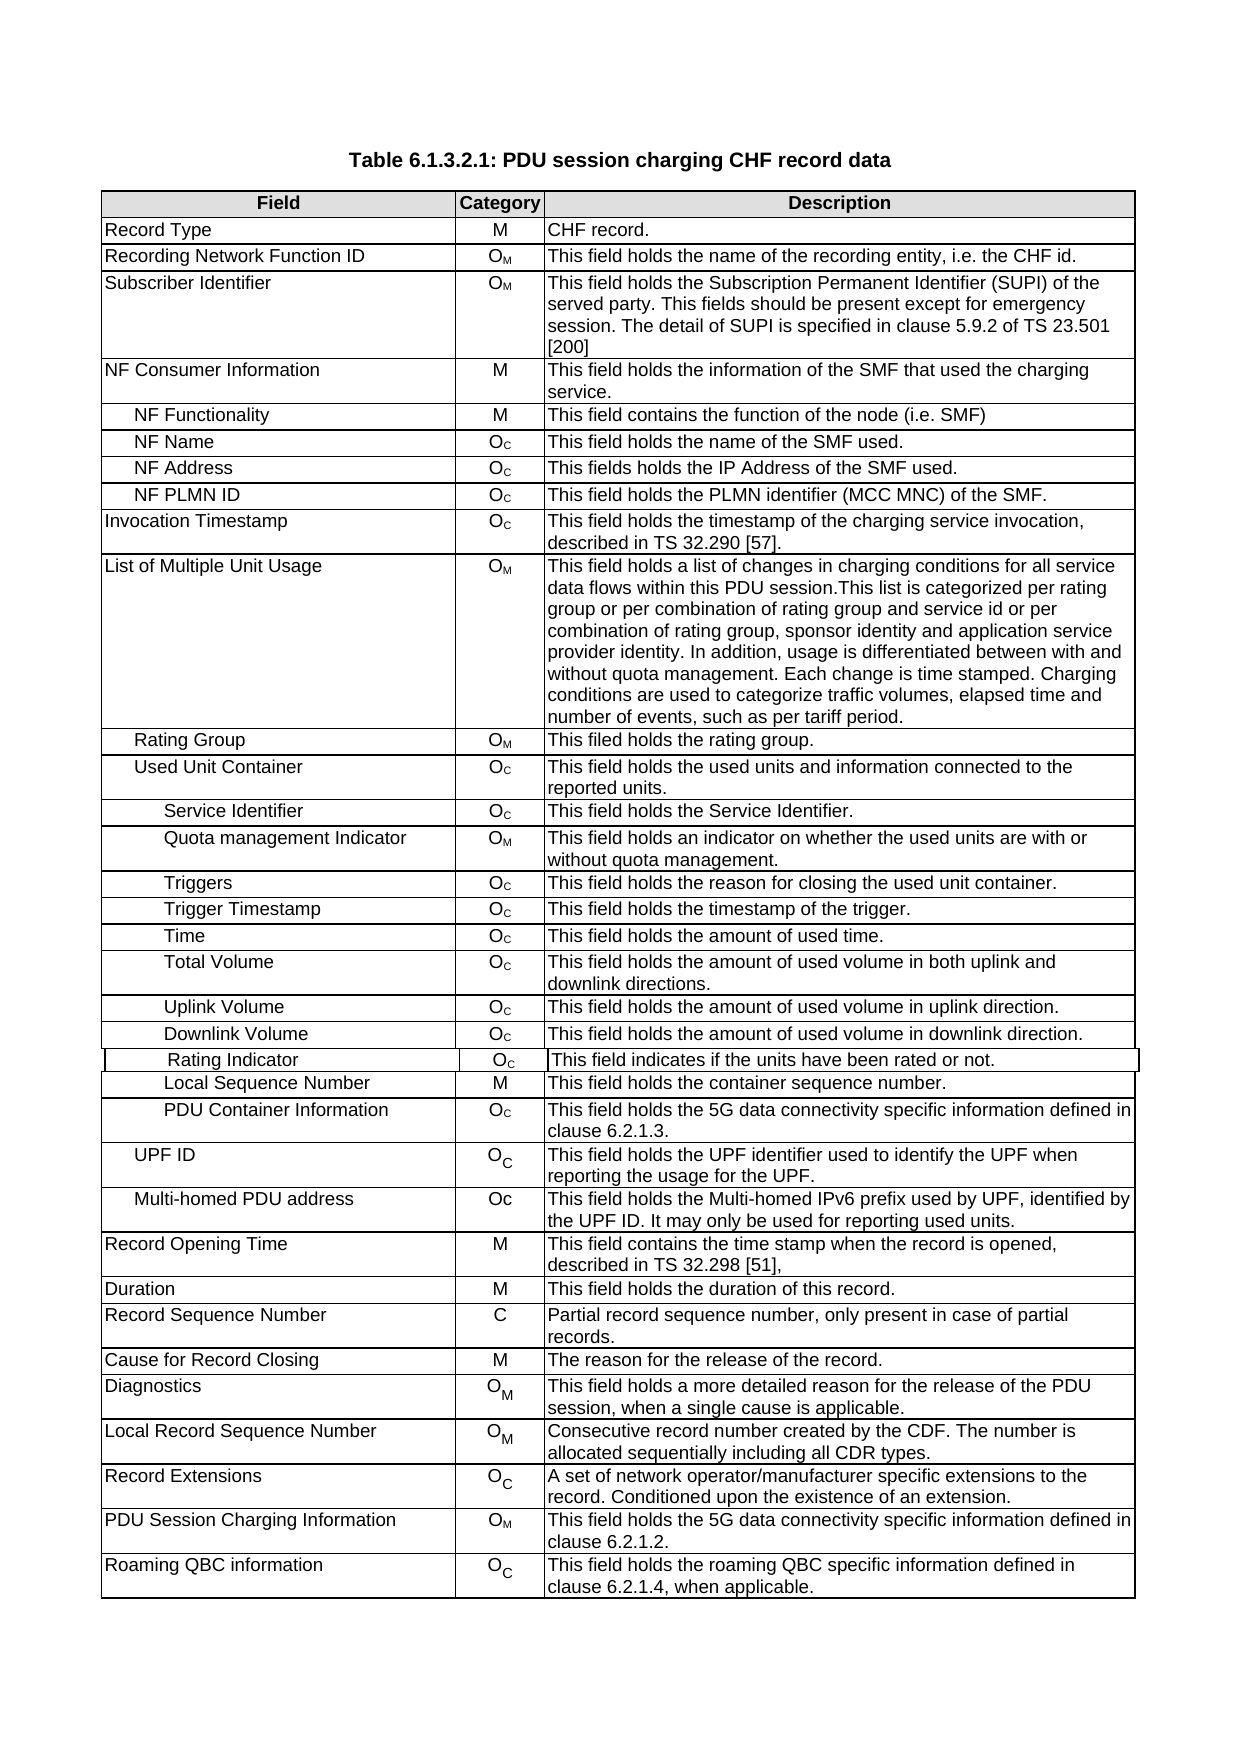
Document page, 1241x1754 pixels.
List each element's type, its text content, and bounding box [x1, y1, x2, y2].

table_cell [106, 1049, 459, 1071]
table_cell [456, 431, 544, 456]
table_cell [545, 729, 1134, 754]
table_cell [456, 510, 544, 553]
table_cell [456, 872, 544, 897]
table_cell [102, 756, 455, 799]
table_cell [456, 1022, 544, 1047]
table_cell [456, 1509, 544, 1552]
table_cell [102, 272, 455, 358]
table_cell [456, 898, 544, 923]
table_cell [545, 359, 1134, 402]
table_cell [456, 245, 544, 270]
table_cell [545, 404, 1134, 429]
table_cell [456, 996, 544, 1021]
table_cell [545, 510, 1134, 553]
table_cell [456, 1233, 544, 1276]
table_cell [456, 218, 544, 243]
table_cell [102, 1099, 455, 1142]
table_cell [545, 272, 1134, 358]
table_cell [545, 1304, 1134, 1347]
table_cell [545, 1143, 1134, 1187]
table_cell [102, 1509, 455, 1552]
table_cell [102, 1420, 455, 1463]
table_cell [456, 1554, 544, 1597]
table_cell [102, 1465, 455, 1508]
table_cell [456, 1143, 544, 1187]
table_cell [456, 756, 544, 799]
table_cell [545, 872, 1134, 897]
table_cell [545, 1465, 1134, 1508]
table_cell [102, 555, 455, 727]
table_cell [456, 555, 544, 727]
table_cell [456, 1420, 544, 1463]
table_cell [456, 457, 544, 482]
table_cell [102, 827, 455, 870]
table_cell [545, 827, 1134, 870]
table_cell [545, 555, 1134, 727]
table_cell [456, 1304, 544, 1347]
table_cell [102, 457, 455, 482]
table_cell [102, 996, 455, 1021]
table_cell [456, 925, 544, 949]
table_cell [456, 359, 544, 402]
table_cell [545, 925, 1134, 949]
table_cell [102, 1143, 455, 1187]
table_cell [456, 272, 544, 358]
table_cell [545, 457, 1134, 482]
text Table 6.1.3.2.1: PDU session charging CHF record data [118, 147, 1122, 171]
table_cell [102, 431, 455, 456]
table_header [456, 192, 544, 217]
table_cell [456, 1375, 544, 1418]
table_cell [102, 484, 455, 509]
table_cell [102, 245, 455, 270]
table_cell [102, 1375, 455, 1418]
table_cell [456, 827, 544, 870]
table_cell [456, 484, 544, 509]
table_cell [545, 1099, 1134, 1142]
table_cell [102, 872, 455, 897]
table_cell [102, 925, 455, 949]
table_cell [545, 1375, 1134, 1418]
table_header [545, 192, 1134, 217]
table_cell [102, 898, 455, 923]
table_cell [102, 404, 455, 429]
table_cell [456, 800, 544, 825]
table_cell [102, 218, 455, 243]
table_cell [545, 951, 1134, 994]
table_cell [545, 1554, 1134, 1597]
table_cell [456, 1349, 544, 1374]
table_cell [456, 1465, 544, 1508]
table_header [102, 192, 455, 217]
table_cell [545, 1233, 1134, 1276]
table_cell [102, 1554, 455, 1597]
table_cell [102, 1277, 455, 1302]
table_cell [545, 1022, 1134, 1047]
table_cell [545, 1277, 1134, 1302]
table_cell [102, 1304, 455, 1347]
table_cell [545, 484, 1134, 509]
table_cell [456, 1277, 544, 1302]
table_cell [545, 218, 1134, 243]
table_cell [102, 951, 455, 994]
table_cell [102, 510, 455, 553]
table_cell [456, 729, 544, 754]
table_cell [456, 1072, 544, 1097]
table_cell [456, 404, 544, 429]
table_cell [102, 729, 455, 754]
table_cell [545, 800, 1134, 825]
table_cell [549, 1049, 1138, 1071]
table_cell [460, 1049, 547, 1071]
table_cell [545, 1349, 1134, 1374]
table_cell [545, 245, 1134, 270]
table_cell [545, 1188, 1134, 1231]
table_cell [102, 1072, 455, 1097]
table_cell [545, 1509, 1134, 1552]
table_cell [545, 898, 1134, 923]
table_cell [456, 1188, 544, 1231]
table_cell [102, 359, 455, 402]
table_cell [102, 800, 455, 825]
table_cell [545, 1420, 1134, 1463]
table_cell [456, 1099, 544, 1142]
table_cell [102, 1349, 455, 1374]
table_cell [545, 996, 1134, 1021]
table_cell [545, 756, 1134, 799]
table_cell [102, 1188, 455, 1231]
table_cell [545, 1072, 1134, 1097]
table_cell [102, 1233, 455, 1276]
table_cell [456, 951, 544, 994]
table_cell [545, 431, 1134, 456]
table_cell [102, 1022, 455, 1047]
